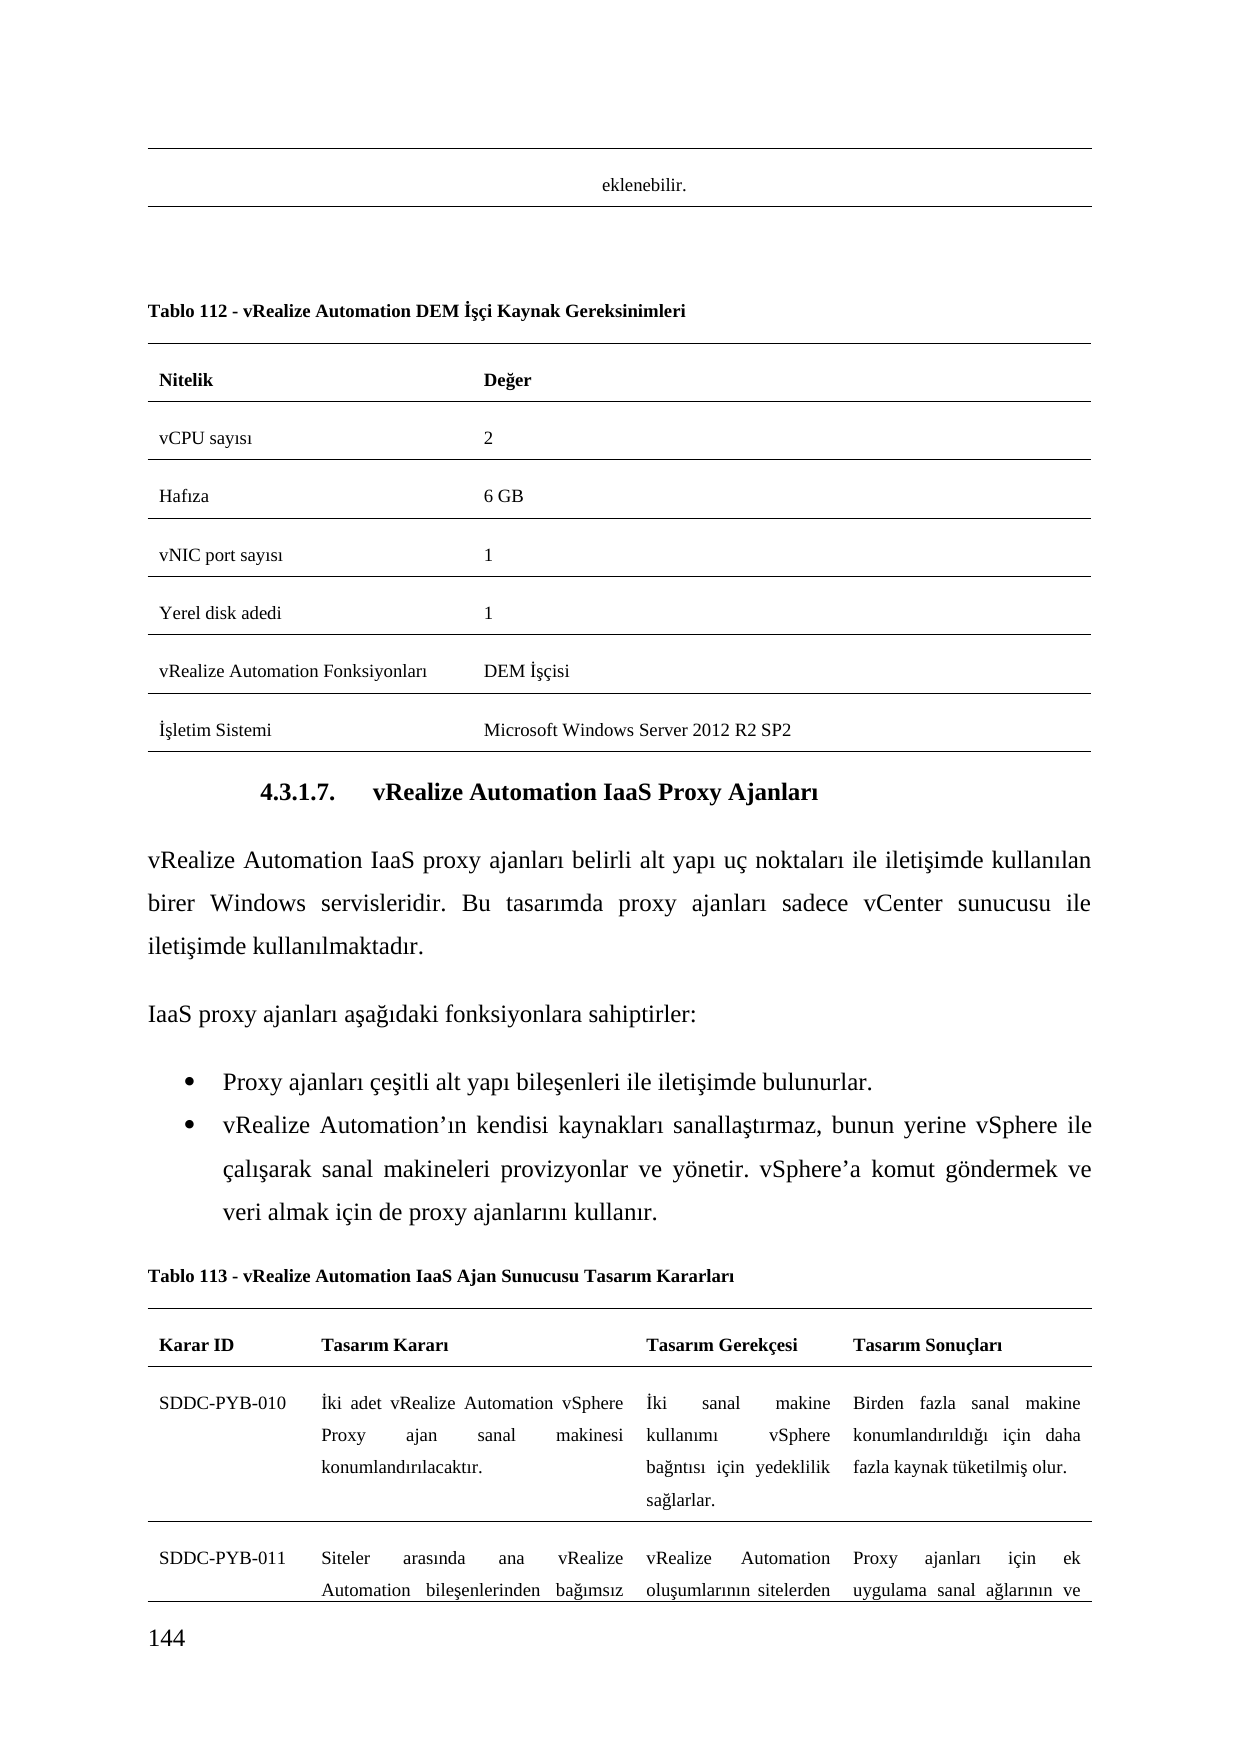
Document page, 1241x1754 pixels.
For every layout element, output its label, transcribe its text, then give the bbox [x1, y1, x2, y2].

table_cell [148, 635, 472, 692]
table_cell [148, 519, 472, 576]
list vRealize Automation IaaS Proxy Ajanları [260, 777, 1093, 806]
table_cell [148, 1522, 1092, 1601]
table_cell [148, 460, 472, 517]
text IaaS proxy ajanları aşağıdaki fonksiyonlara sahiptirler: [148, 999, 1093, 1028]
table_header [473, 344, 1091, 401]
text Tablo 113 - vRealize Automation IaaS Ajan Sunucusu Tasarım Kararları [148, 1265, 1093, 1287]
text vRealize Automation IaaS proxy ajanları belirli alt yapı uç noktaları ile iletişimde kullanılan birer Windows servisleridir. Bu tasarımda proxy ajanları sadece vCenter sunucusu ile iletişimde kullanılmaktadır. [148, 845, 1093, 960]
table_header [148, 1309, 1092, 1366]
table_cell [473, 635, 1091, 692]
list vRealize Automation’ın kendisi kaynakları sanallaştırmaz, bunun yerine vSphere ile çalışarak sanal makineleri provizyonlar ve yönetir. vSphere’a komut göndermek ve veri almak için de proxy ajanlarını kullanır. [185, 1111, 1093, 1226]
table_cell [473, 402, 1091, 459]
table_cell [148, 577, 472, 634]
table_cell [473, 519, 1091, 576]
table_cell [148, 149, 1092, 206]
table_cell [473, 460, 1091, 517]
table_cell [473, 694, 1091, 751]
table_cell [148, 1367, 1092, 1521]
list Proxy ajanları çeşitli alt yapı bileşenleri ile iletişimde bulunurlar. [185, 1067, 1093, 1096]
text Tablo 112 - vRealize Automation DEM İşçi Kaynak Gereksinimleri [148, 300, 1093, 322]
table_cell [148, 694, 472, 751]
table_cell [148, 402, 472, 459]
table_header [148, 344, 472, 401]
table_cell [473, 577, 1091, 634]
